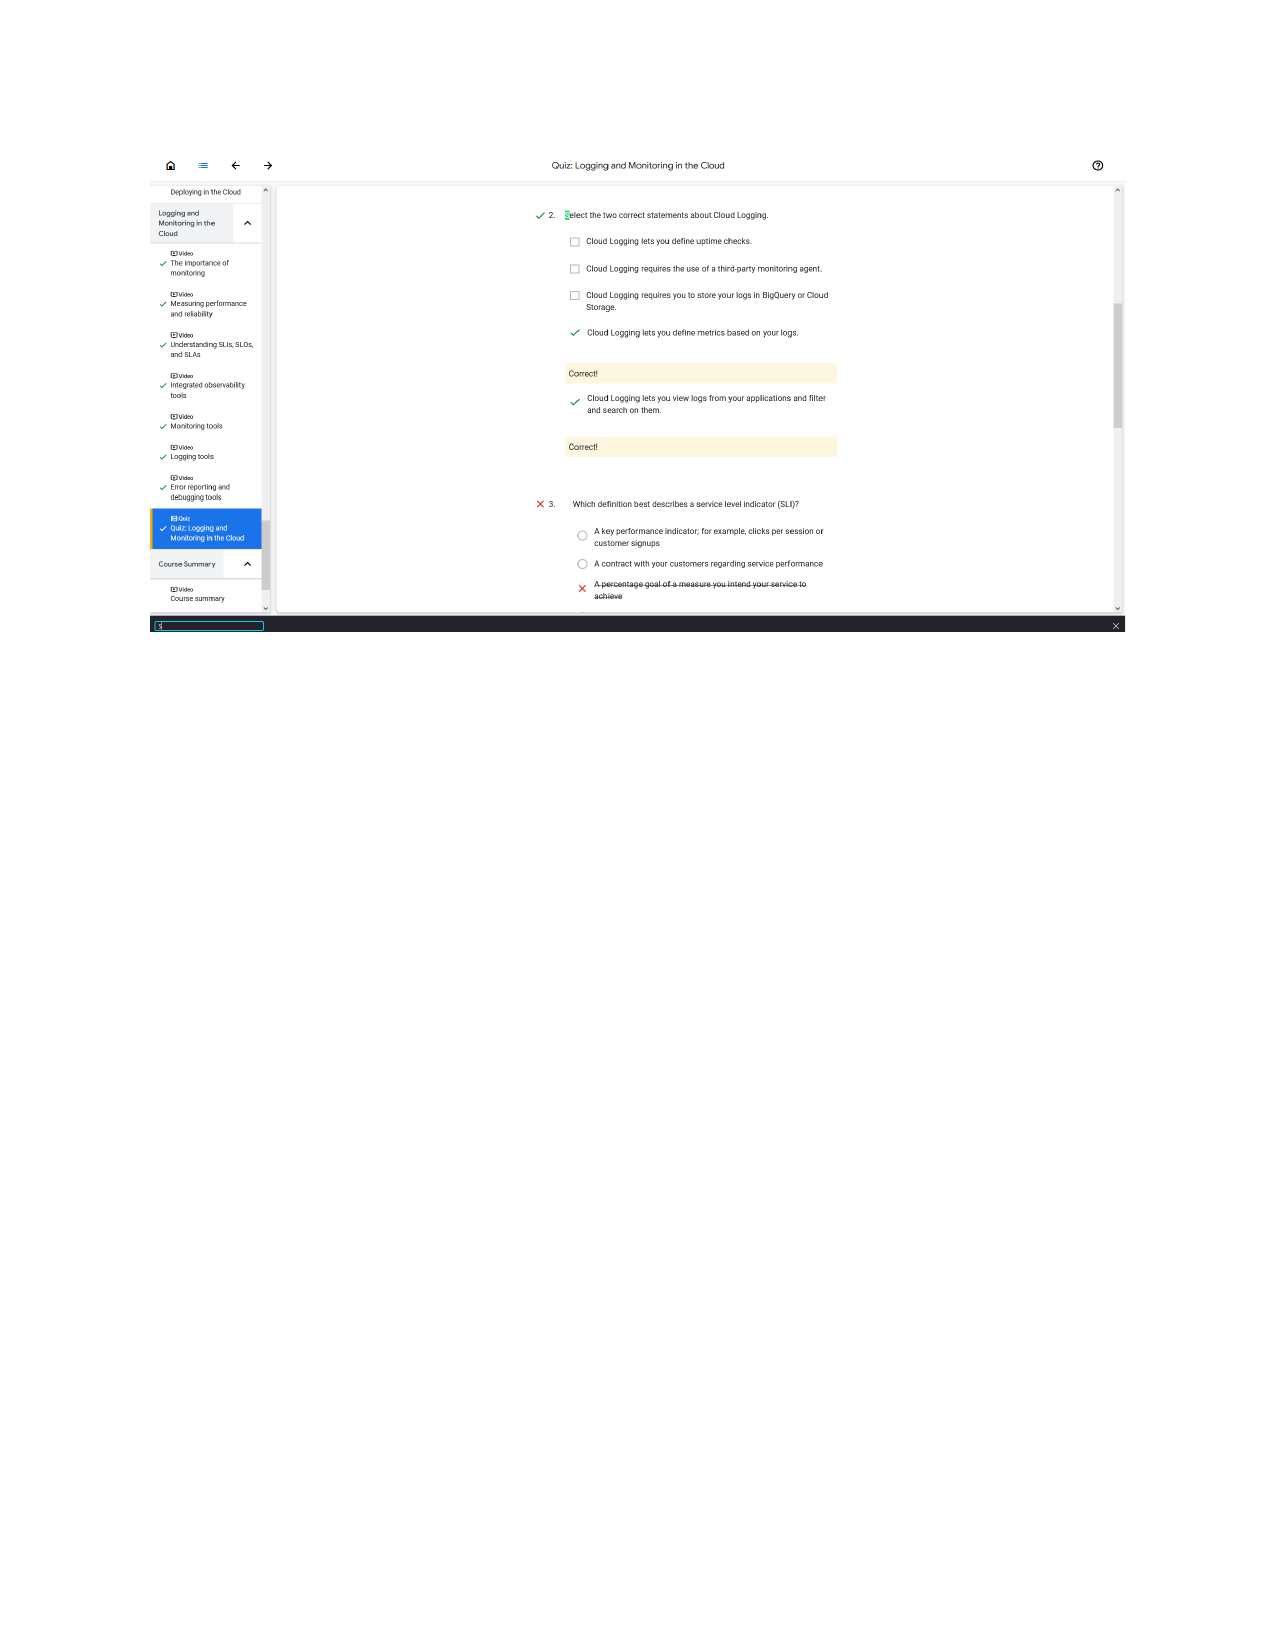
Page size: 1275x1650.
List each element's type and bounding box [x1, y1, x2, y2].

picture [150, 150, 1125, 632]
